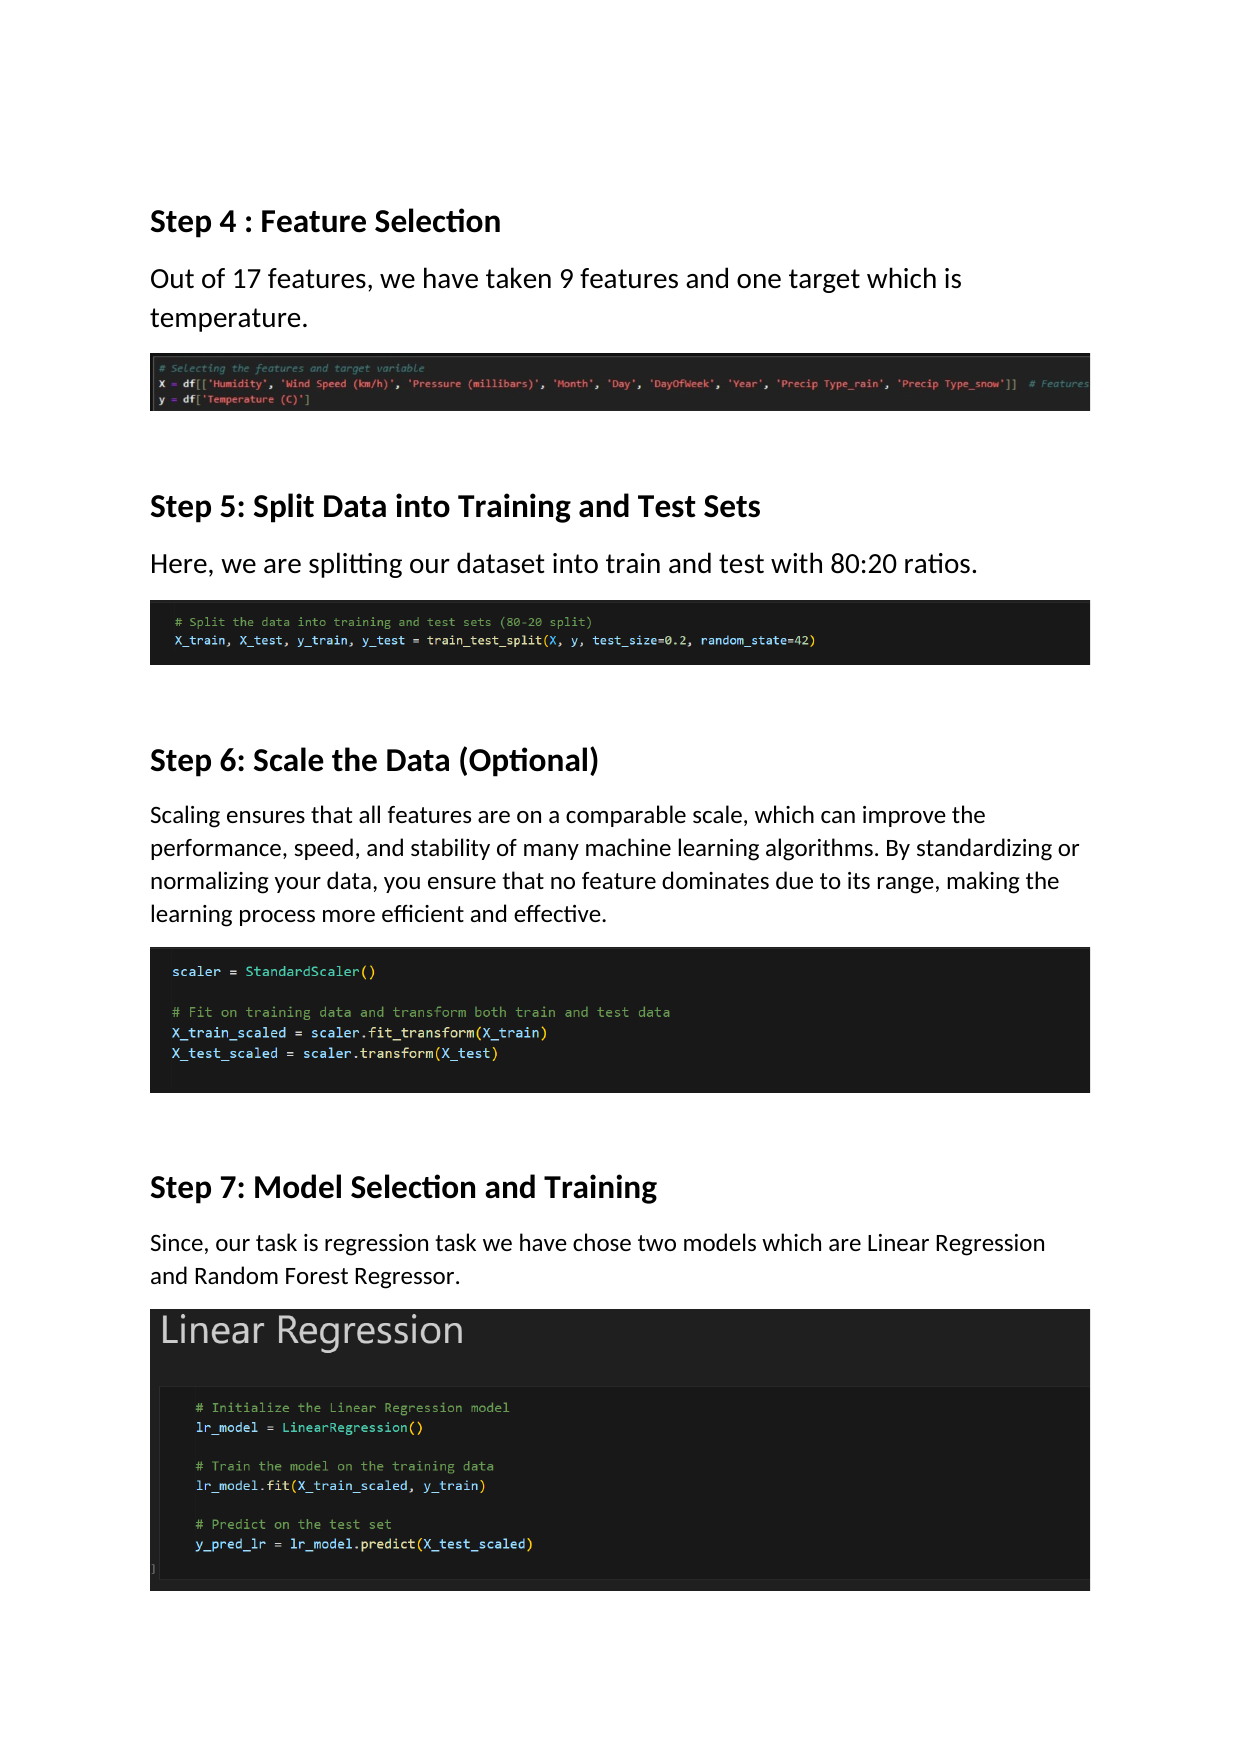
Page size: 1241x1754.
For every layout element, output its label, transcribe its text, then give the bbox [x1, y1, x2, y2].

text Since, our task is regression task we have chose two models which are Linear Regression and Random Forest Regressor. [150, 1227, 1090, 1290]
text Here, we are splitting our dataset into train and test with 80:20 ratios. [150, 545, 1090, 581]
text Step 7: Model Selection and Training [150, 1166, 1090, 1207]
text Step 6: Scale the Data (Optional) [150, 739, 1090, 779]
picture [150, 1309, 1091, 1591]
text Step 4 : Feature Selection [150, 199, 1090, 240]
picture [150, 947, 1091, 1093]
picture [150, 353, 1091, 411]
text Out of 17 features, we have taken 9 features and one target which is temperature. [150, 260, 1090, 334]
picture [150, 600, 1091, 665]
text Step 5: Split Data into Training and Test Sets [150, 485, 1090, 525]
text Scaling ensures that all features are on a comparable scale, which can improve the performance, speed, and stability of many machine learning algorithms. By standardizing or normalizing your data, you ensure that no feature dominates due to its range, making the learning process more efficient and effective. [150, 799, 1090, 929]
